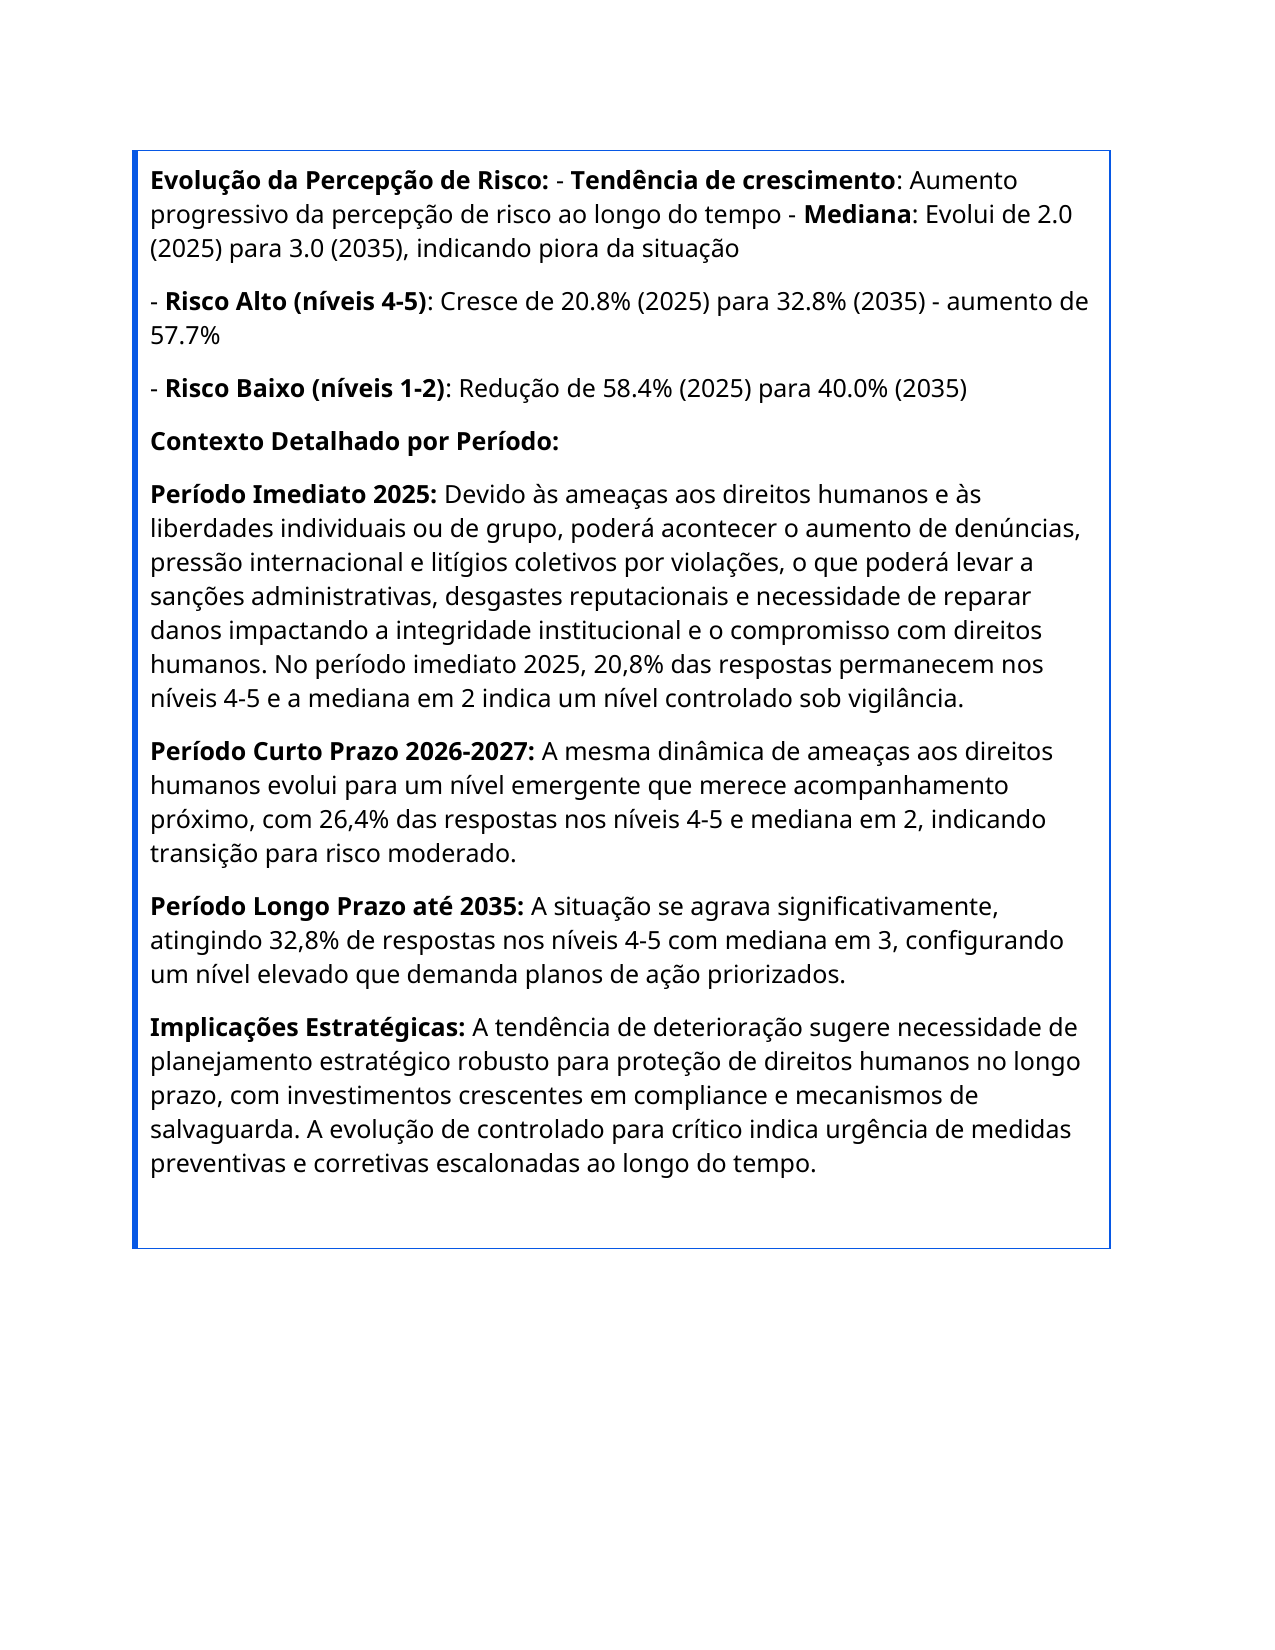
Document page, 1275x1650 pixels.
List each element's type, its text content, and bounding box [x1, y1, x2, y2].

table_cell Evolução da Percepção de Risco: - Tendência de crescimento: Aumento progressivo da percepção de risco ao longo do tempo - Mediana: Evolui de 2.0 (2025) para 3.0 (2035), indicando piora da situação - Risco Alto (níveis 4-5): Cresce de 20.8% (2025) para 32.8% (2035) - aumento de 57.7% - Risco Baixo (níveis 1-2): Redução de 58.4% (2025) para 40.0% (2035) Contexto Detalhado por Período: Período Imediato 2025: Devido às ameaças aos direitos humanos e às liberdades individuais ou de grupo, poderá acontecer o aumento de denúncias, pressão internacional e litígios coletivos por violações, o que poderá levar a sanções administrativas, desgastes reputacionais e necessidade de reparar danos impactando a integridade institucional e o compromisso com direitos humanos. No período imediato 2025, 20,8% das respostas permanecem nos níveis 4-5 e a mediana em 2 indica um nível controlado sob vigilância. Período Curto Prazo 2026-2027: A mesma dinâmica de ameaças aos direitos humanos evolui para um nível emergente que merece acompanhamento próximo, com 26,4% das respostas nos níveis 4-5 e mediana em 2, indicando transição para risco moderado. Período Longo Prazo até 2035: A situação se agrava significativamente, atingindo 32,8% de respostas nos níveis 4-5 com mediana em 3, configurando um nível elevado que demanda planos de ação priorizados. Implicações Estratégicas: A tendência de deterioração sugere necessidade de planejamento estratégico robusto para proteção de direitos humanos no longo prazo, com investimentos crescentes em compliance e mecanismos de salvaguarda. A evolução de controlado para crítico indica urgência de medidas preventivas e corretivas escalonadas ao longo do tempo. [138, 151, 1109, 1248]
